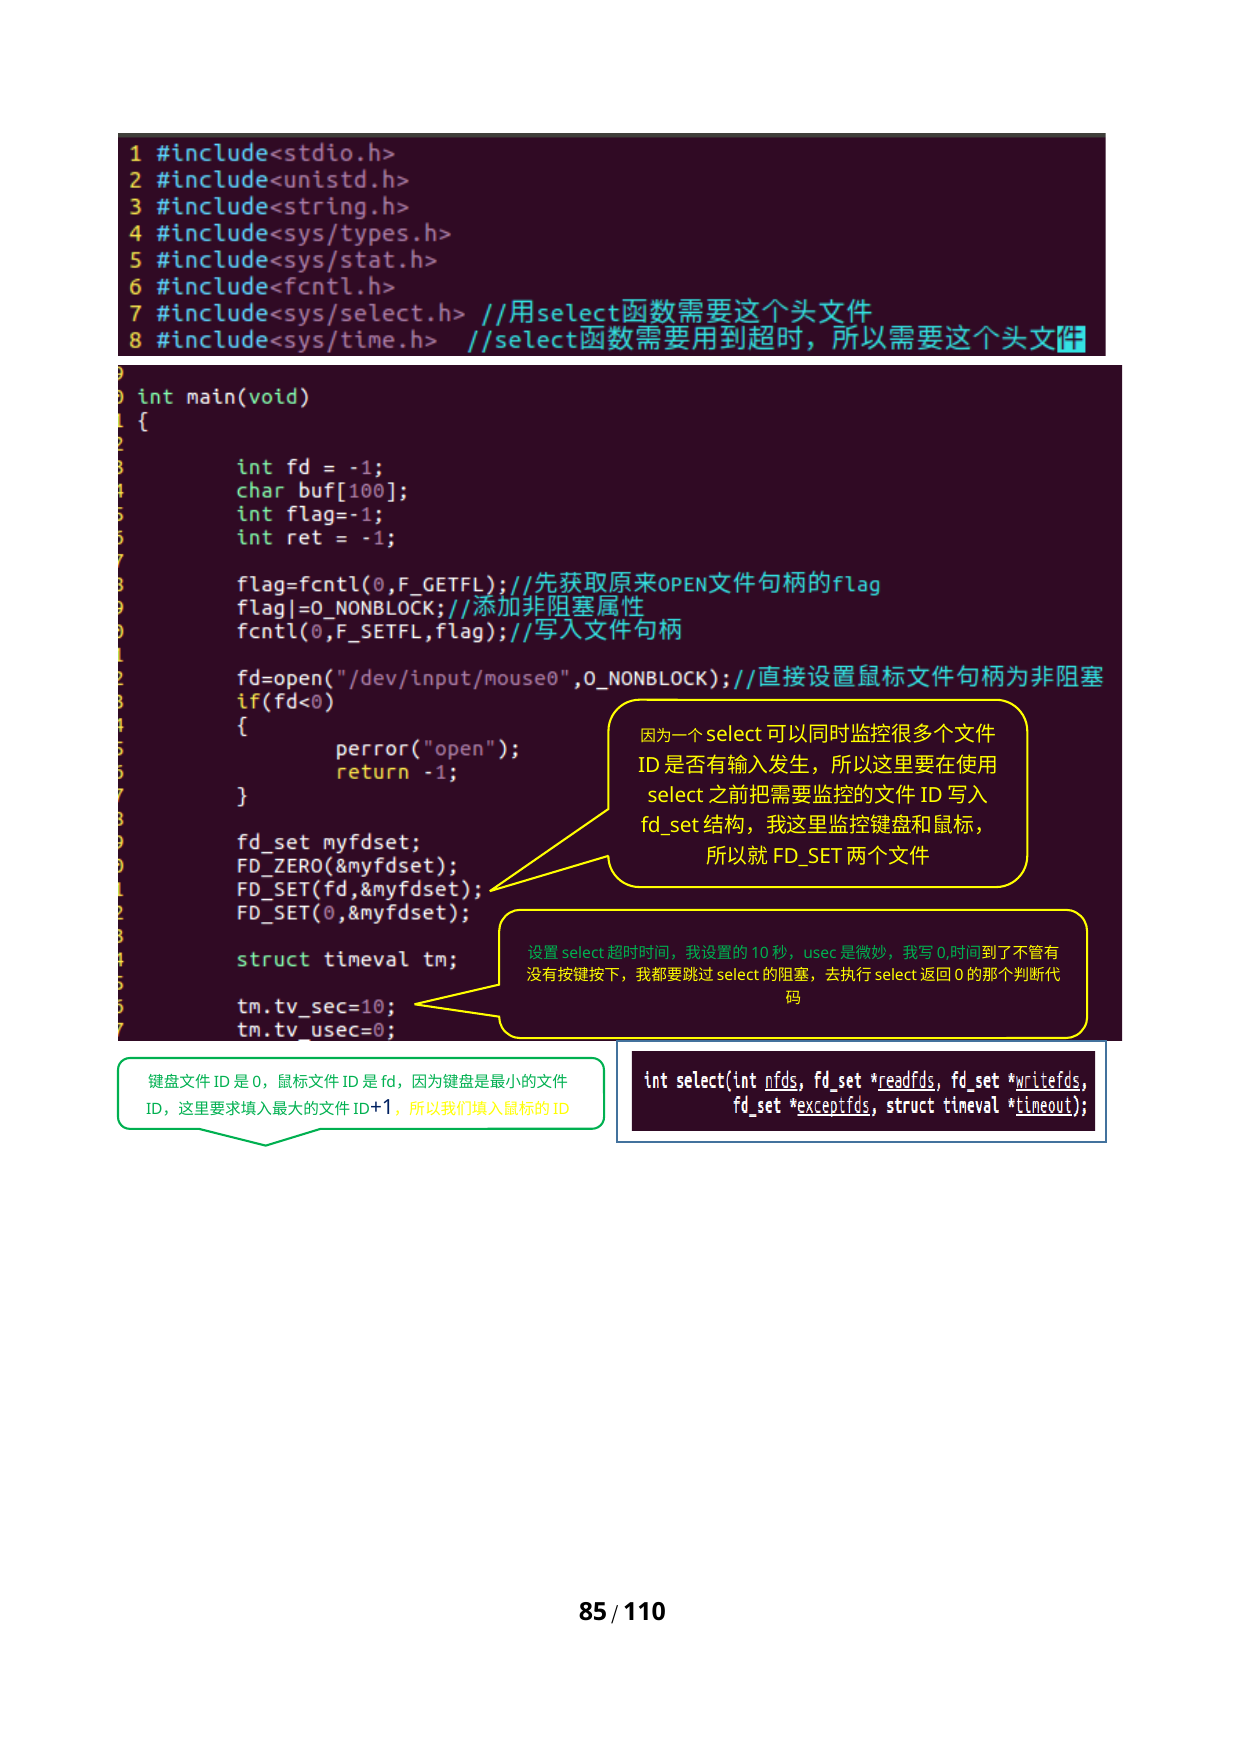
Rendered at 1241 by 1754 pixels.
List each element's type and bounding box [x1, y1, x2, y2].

picture [631, 1051, 1096, 1131]
picture [118, 365, 1123, 1041]
picture [425, 911, 1086, 1037]
picture [118, 133, 1106, 356]
